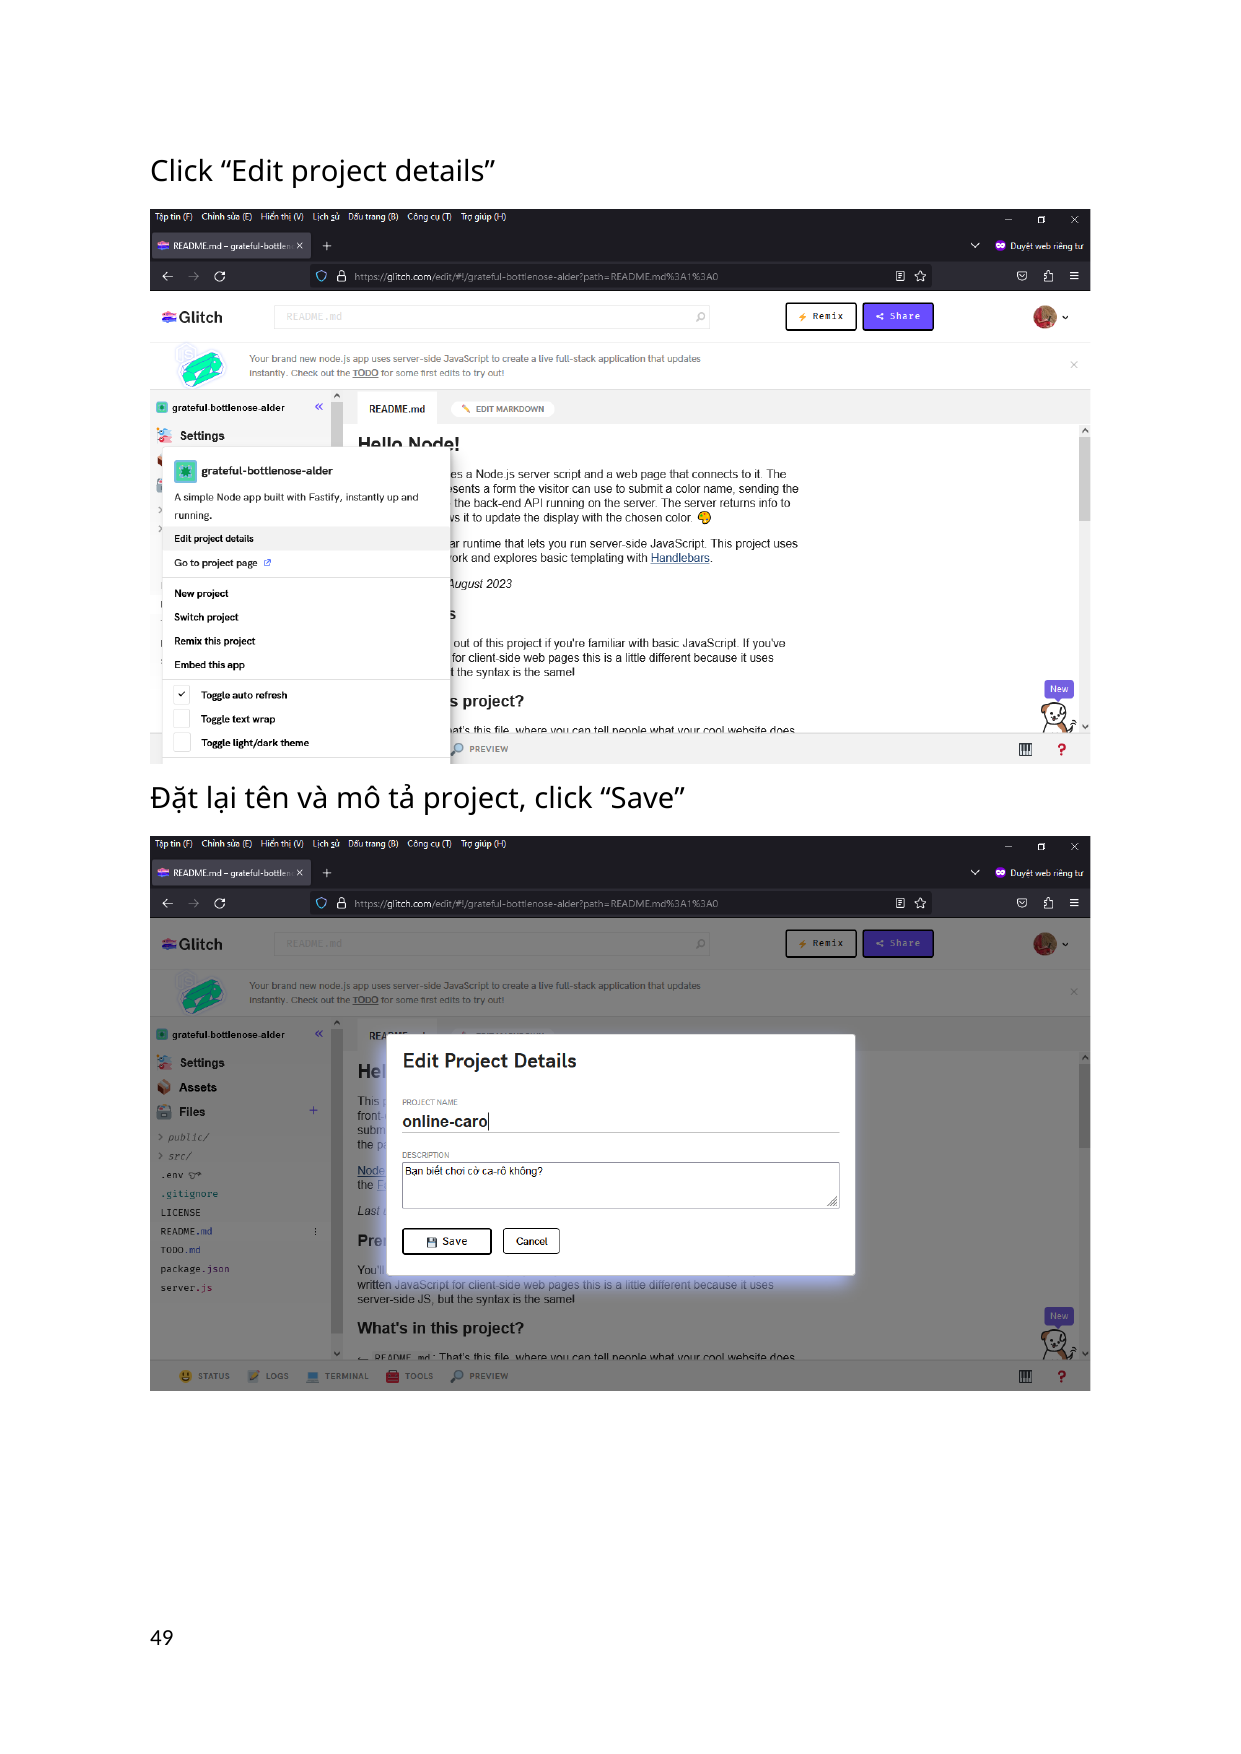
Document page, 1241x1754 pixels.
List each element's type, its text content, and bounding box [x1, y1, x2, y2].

text Đặt lại tên và mô tả project, click “Save” [150, 777, 1090, 817]
picture [150, 209, 1091, 764]
text Click “Edit project details” [150, 150, 1090, 190]
picture [150, 836, 1091, 1391]
